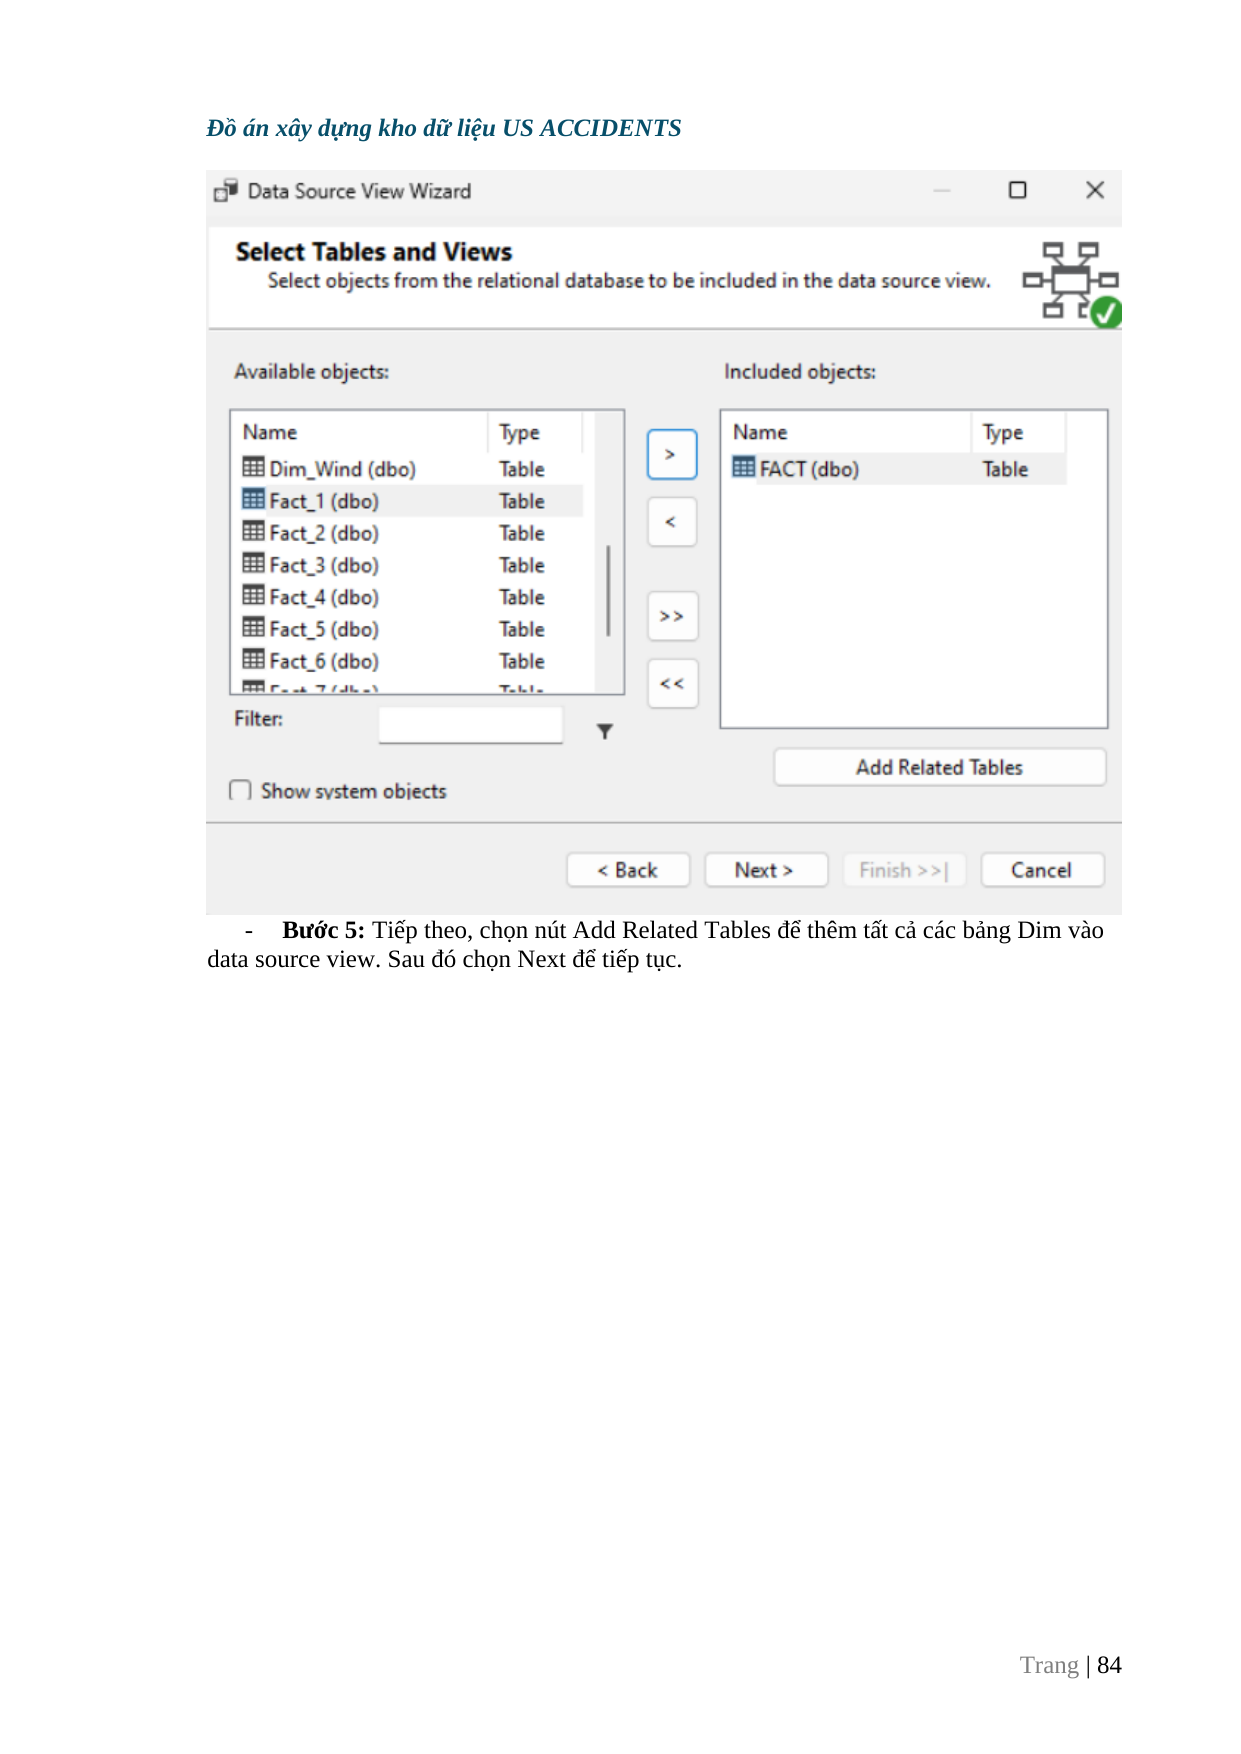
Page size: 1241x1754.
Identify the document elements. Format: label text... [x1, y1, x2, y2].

picture [206, 170, 1122, 915]
list Bước 5: Tiếp theo, chọn nút Add Related Tables để thêm tất cả các bảng Dim vào [244, 915, 1122, 944]
text data source view. Sau đó chọn Next để tiếp tục. [207, 944, 1122, 972]
